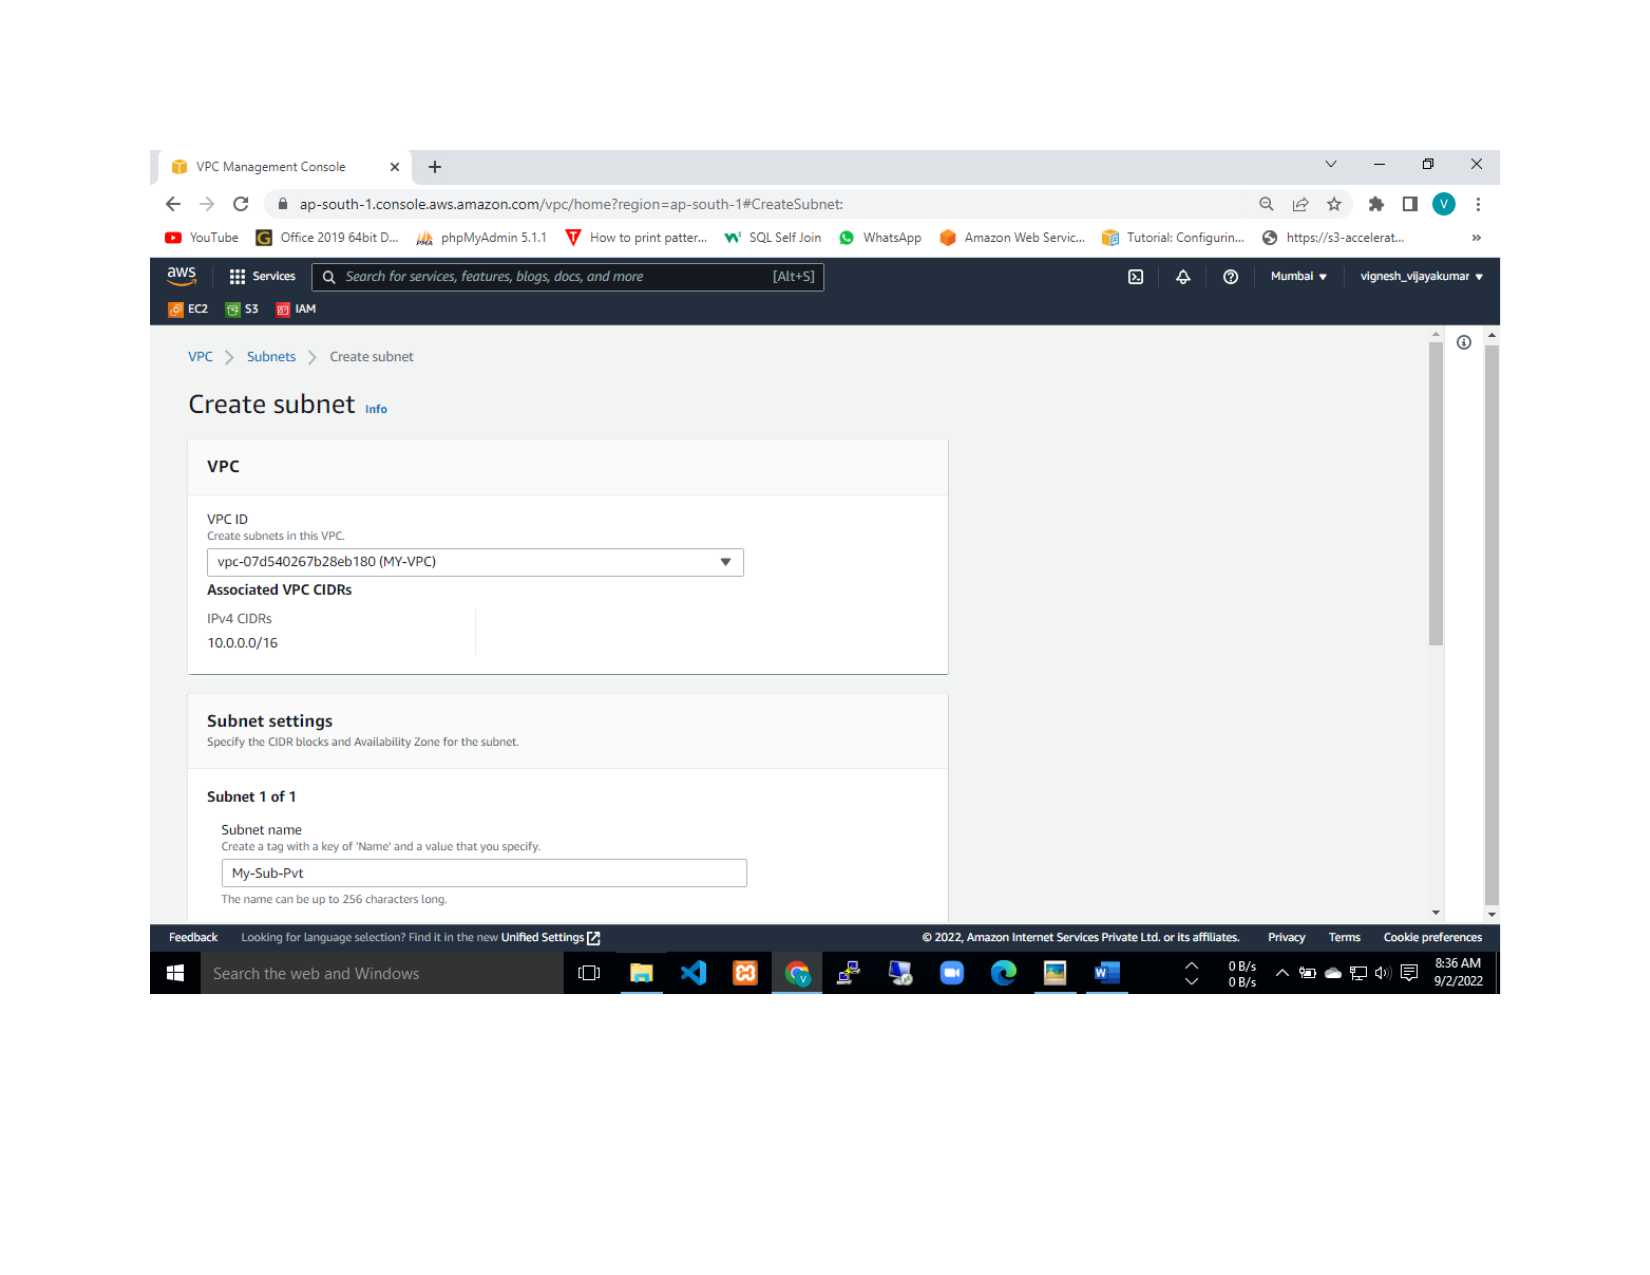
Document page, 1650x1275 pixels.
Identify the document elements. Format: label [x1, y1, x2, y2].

picture [150, 150, 1500, 994]
